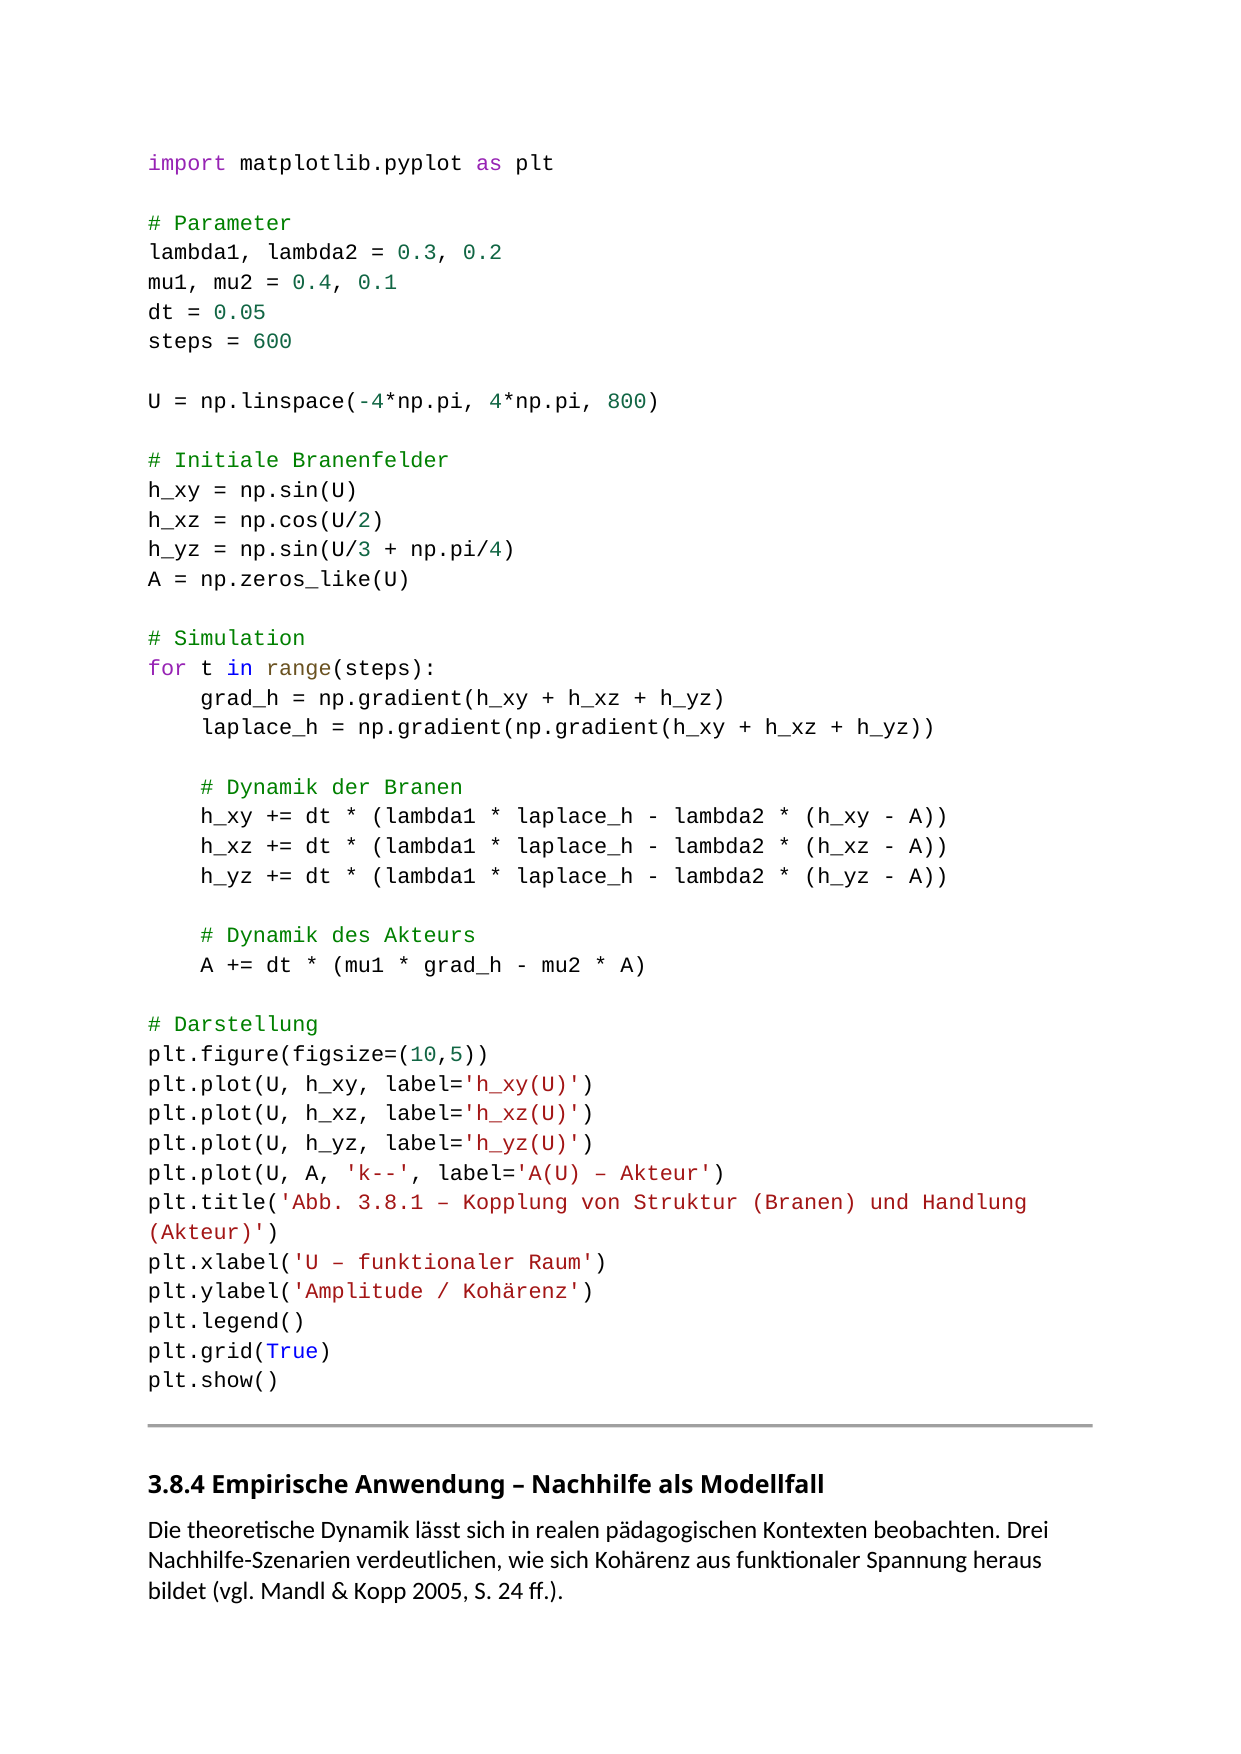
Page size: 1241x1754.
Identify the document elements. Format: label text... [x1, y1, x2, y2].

text plt.plot(U, A, 'k--', label='A(U) – Akteur') [148, 1157, 1093, 1187]
text mu1, mu2 = 0.4, 0.1 [148, 266, 1093, 296]
text U = np.linspace(-4*np.pi, 4*np.pi, 800) [148, 385, 1093, 415]
text # Dynamik der Branen [148, 771, 1093, 801]
text plt.plot(U, h_xz, label='h_xz(U)') [148, 1098, 1093, 1127]
text plt.grid(True) [148, 1335, 1093, 1365]
text h_xy = np.sin(U) [148, 474, 1093, 504]
text dt = 0.05 [148, 296, 1093, 326]
text import matplotlib.pyplot as plt [148, 148, 1093, 177]
text laplace_h = np.gradient(np.gradient(h_xy + h_xz + h_yz)) [148, 712, 1093, 741]
text h_yz = np.sin(U/3 + np.pi/4) [148, 533, 1093, 563]
text plt.show() [148, 1365, 1093, 1394]
text lambda1, lambda2 = 0.3, 0.2 [148, 237, 1093, 266]
text h_xz = np.cos(U/2) [148, 504, 1093, 533]
text plt.plot(U, h_xy, label='h_xy(U)') [148, 1068, 1093, 1098]
text # Darstellung [148, 1008, 1093, 1038]
text plt.xlabel('U – funktionaler Raum') [148, 1246, 1093, 1276]
text steps = 600 [148, 326, 1093, 355]
text grad_h = np.gradient(h_xy + h_xz + h_yz) [148, 682, 1093, 712]
subtitle 3.8.4 Empirische Anwendung – Nachhilfe als Modellfall [148, 1467, 1093, 1501]
text h_xz += dt * (lambda1 * laplace_h - lambda2 * (h_xz - A)) [148, 830, 1093, 860]
text h_yz += dt * (lambda1 * laplace_h - lambda2 * (h_yz - A)) [148, 860, 1093, 890]
text h_xy += dt * (lambda1 * laplace_h - lambda2 * (h_xy - A)) [148, 801, 1093, 830]
text A = np.zeros_like(U) [148, 563, 1093, 593]
text # Dynamik des Akteurs [148, 919, 1093, 949]
text A += dt * (mu1 * grad_h - mu2 * A) [148, 949, 1093, 979]
text # Simulation [148, 623, 1093, 652]
text # Initiale Branenfelder [148, 444, 1093, 474]
text plt.title('Abb. 3.8.1 – Kopplung von Struktur (Branen) und Handlung (Akteur)') [148, 1187, 1093, 1246]
text plt.figure(figsize=(10,5)) [148, 1038, 1093, 1068]
text # Parameter [148, 207, 1093, 237]
text plt.legend() [148, 1305, 1093, 1335]
text plt.plot(U, h_yz, label='h_yz(U)') [148, 1127, 1093, 1157]
text for t in range(steps): [148, 652, 1093, 682]
text Die theoretische Dynamik lässt sich in realen pädagogischen Kontexten beobachten. Drei Nachhilfe-Szenarien verdeutlichen, wie sich Kohärenz aus funktionaler Spannung heraus bildet (vgl. Mandl & Kopp 2005, S. 24 ff.). [148, 1514, 1093, 1605]
text plt.ylabel('Amplitude / Kohärenz') [148, 1276, 1093, 1305]
